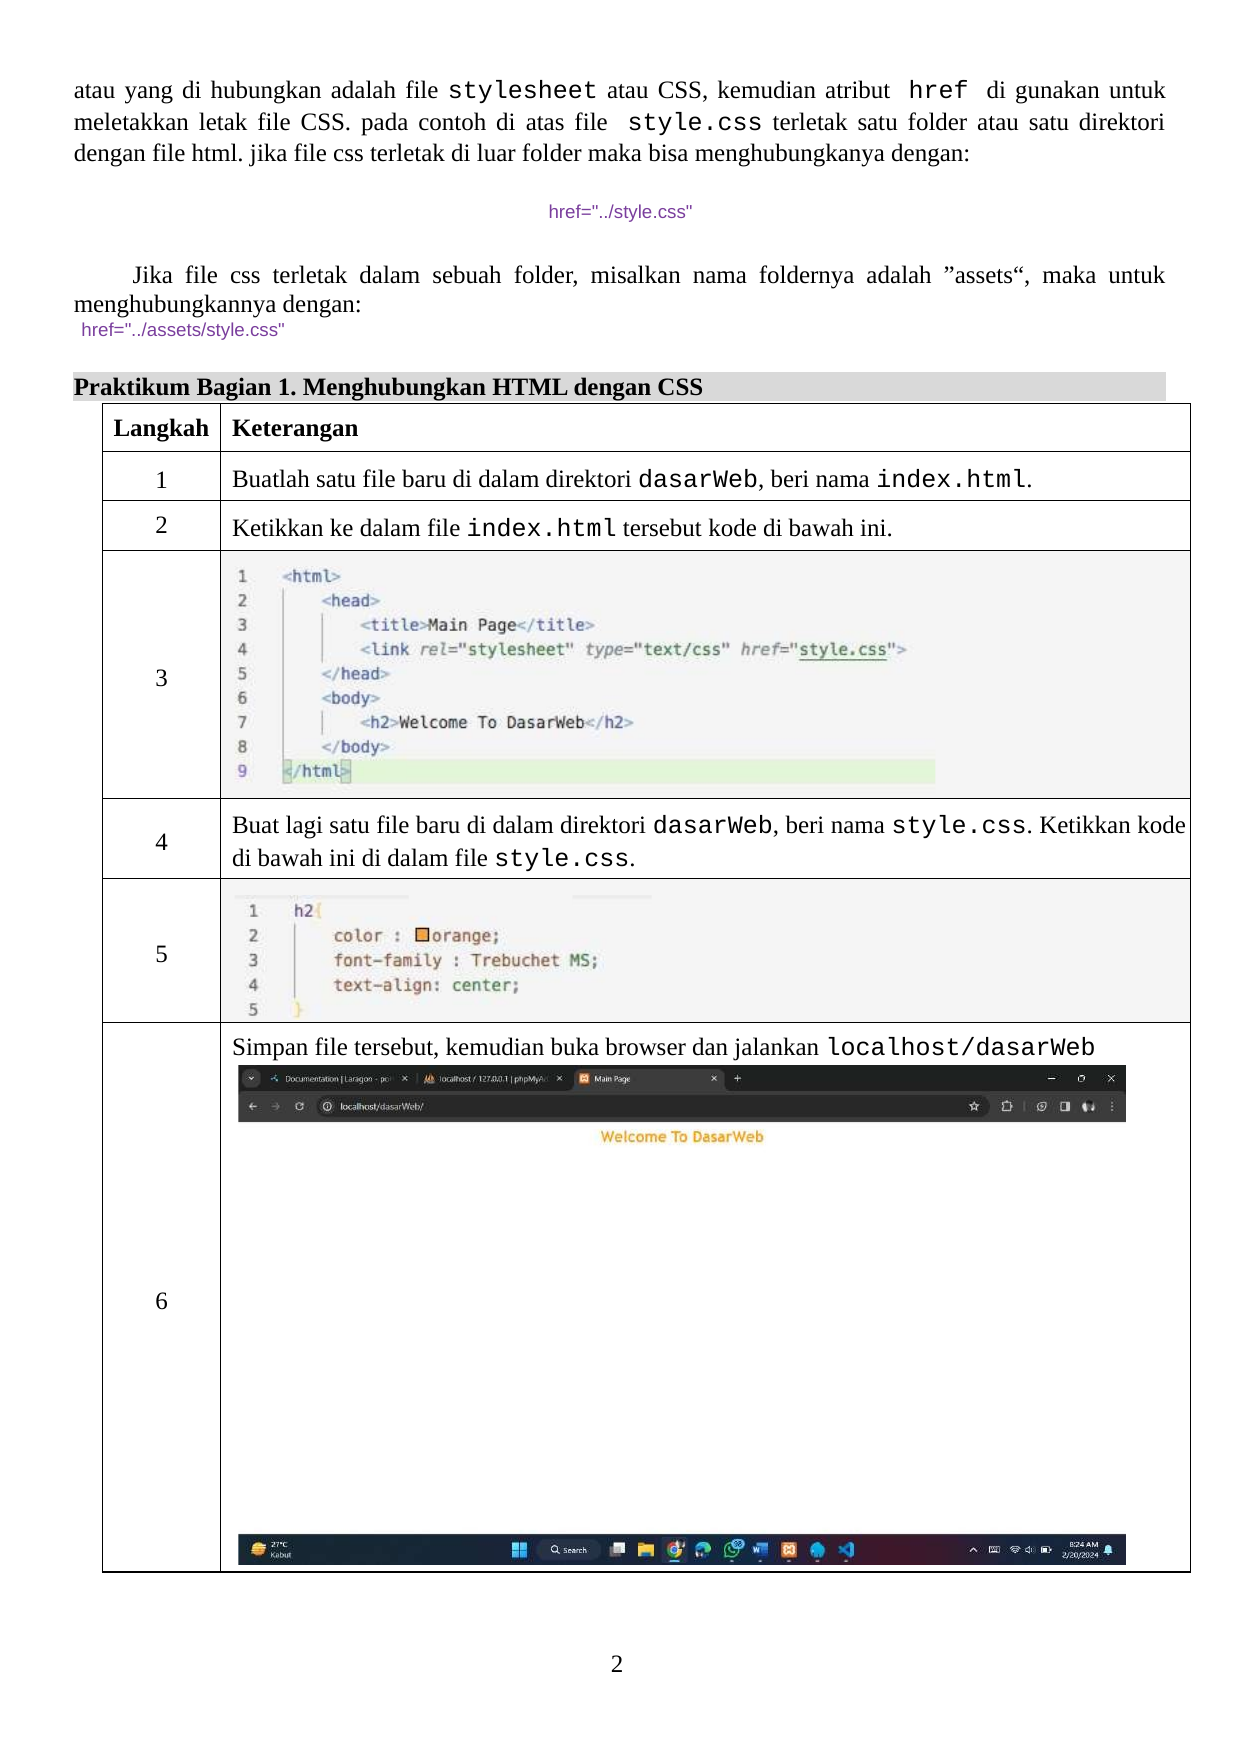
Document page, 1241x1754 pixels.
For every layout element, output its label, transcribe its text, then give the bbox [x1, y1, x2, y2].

table_header Keterangan [221, 404, 1190, 451]
table_cell 6 [103, 1023, 220, 1571]
picture [238, 1065, 1126, 1565]
picture [234, 895, 652, 1020]
text href="../assets/style.css" [75, 320, 722, 341]
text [73, 75, 1166, 167]
table_cell Ketikkan ke dalam file index.html tersebut kode di bawah ini. [221, 501, 1190, 549]
subtitle Praktikum Bagian 1. Menghubungkan HTML dengan CSS [73, 372, 1166, 401]
table_cell 5 [103, 879, 220, 1022]
table_cell 1 [103, 452, 220, 500]
table_cell [221, 551, 1190, 798]
picture [234, 566, 936, 796]
text Jika file css terletak dalam sebuah folder, misalkan nama foldernya adalah ”assets“, maka untuk menghubungkannya dengan: [73, 260, 1166, 318]
table_cell Buat lagi satu file baru di dalam direktori dasarWeb, beri nama style.css. Ketikkan kode di bawah ini di dalam file style.css. [221, 799, 1190, 878]
table_cell Buatlah satu file baru di dalam direktori dasarWeb, beri nama index.html. [221, 452, 1190, 500]
table_cell 2 [103, 501, 220, 549]
table_cell [221, 879, 1190, 1022]
table_cell 3 [103, 551, 220, 798]
text href="../style.css" [74, 201, 1166, 222]
table_cell Simpan file tersebut, kemudian buka browser dan jalankan localhost/dasarWeb [221, 1023, 1190, 1571]
table_header Langkah [103, 404, 220, 451]
table_cell 4 [103, 799, 220, 878]
